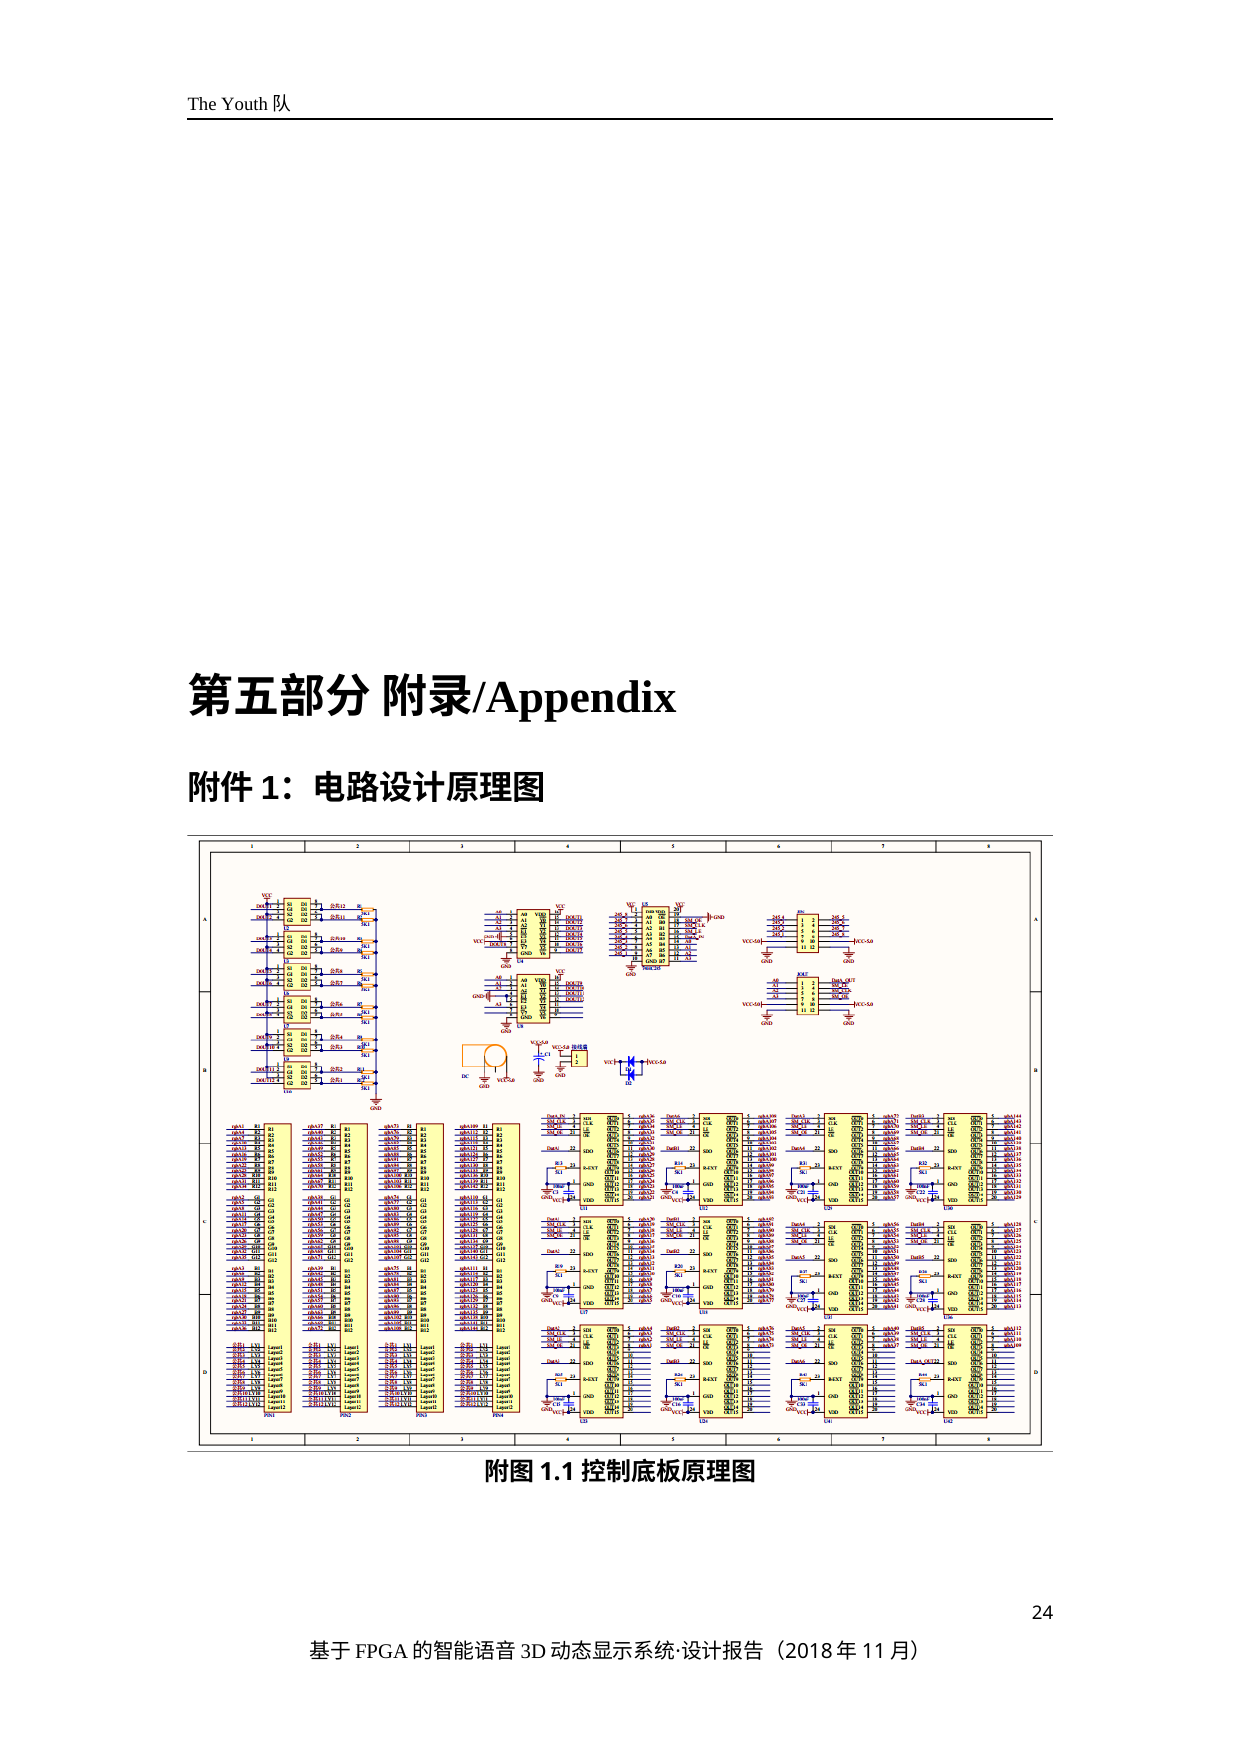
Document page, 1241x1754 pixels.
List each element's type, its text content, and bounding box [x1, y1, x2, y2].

subtitle 附件1：电路设计原理图 [187, 761, 1053, 809]
picture [187, 835, 1053, 1452]
text 附图1.1 控制底板原理图 [187, 1452, 1053, 1487]
subtitle 第五部分 附录/Appendix [187, 660, 1053, 726]
